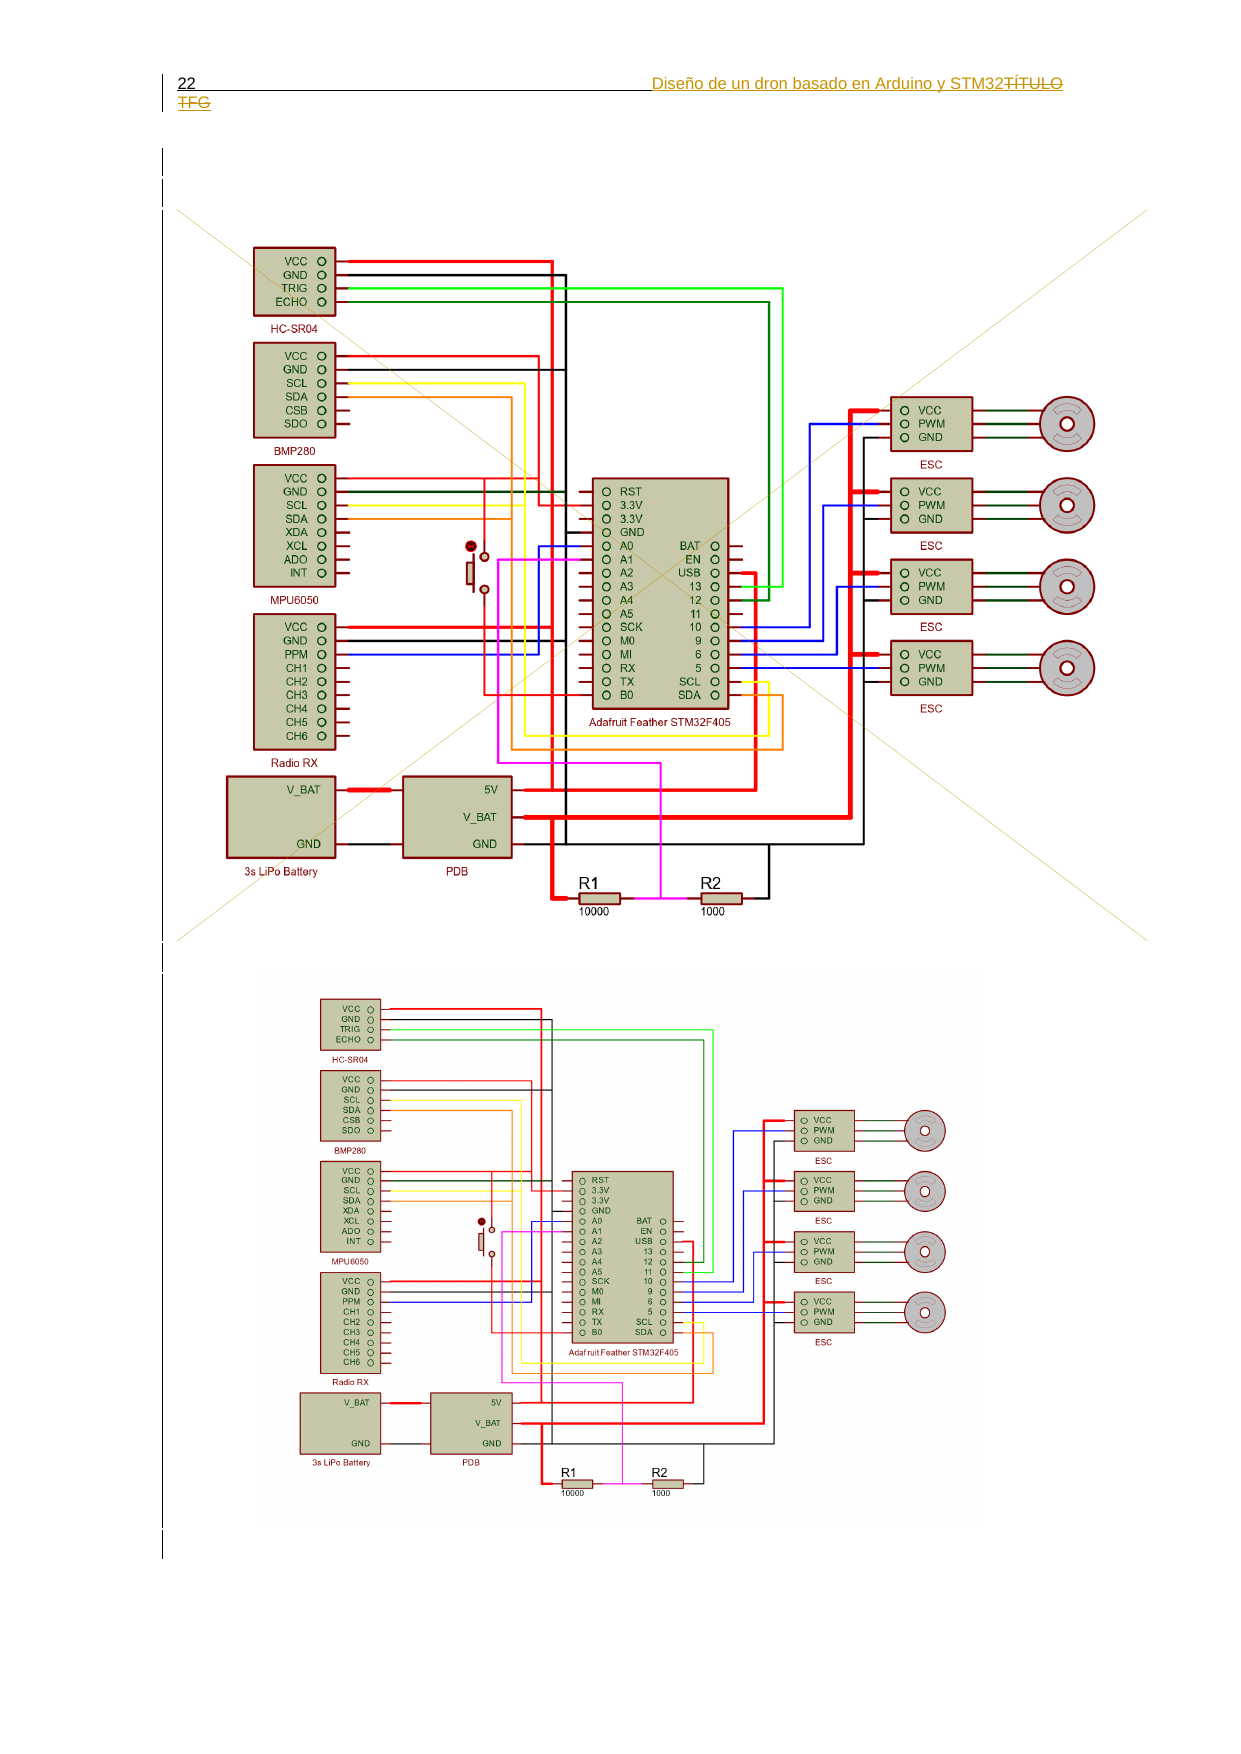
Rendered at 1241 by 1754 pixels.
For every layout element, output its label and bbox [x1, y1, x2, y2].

picture [664, 211, 1148, 940]
picture [179, 576, 1146, 941]
picture [178, 209, 1146, 574]
picture [177, 211, 661, 940]
picture [260, 974, 980, 1528]
